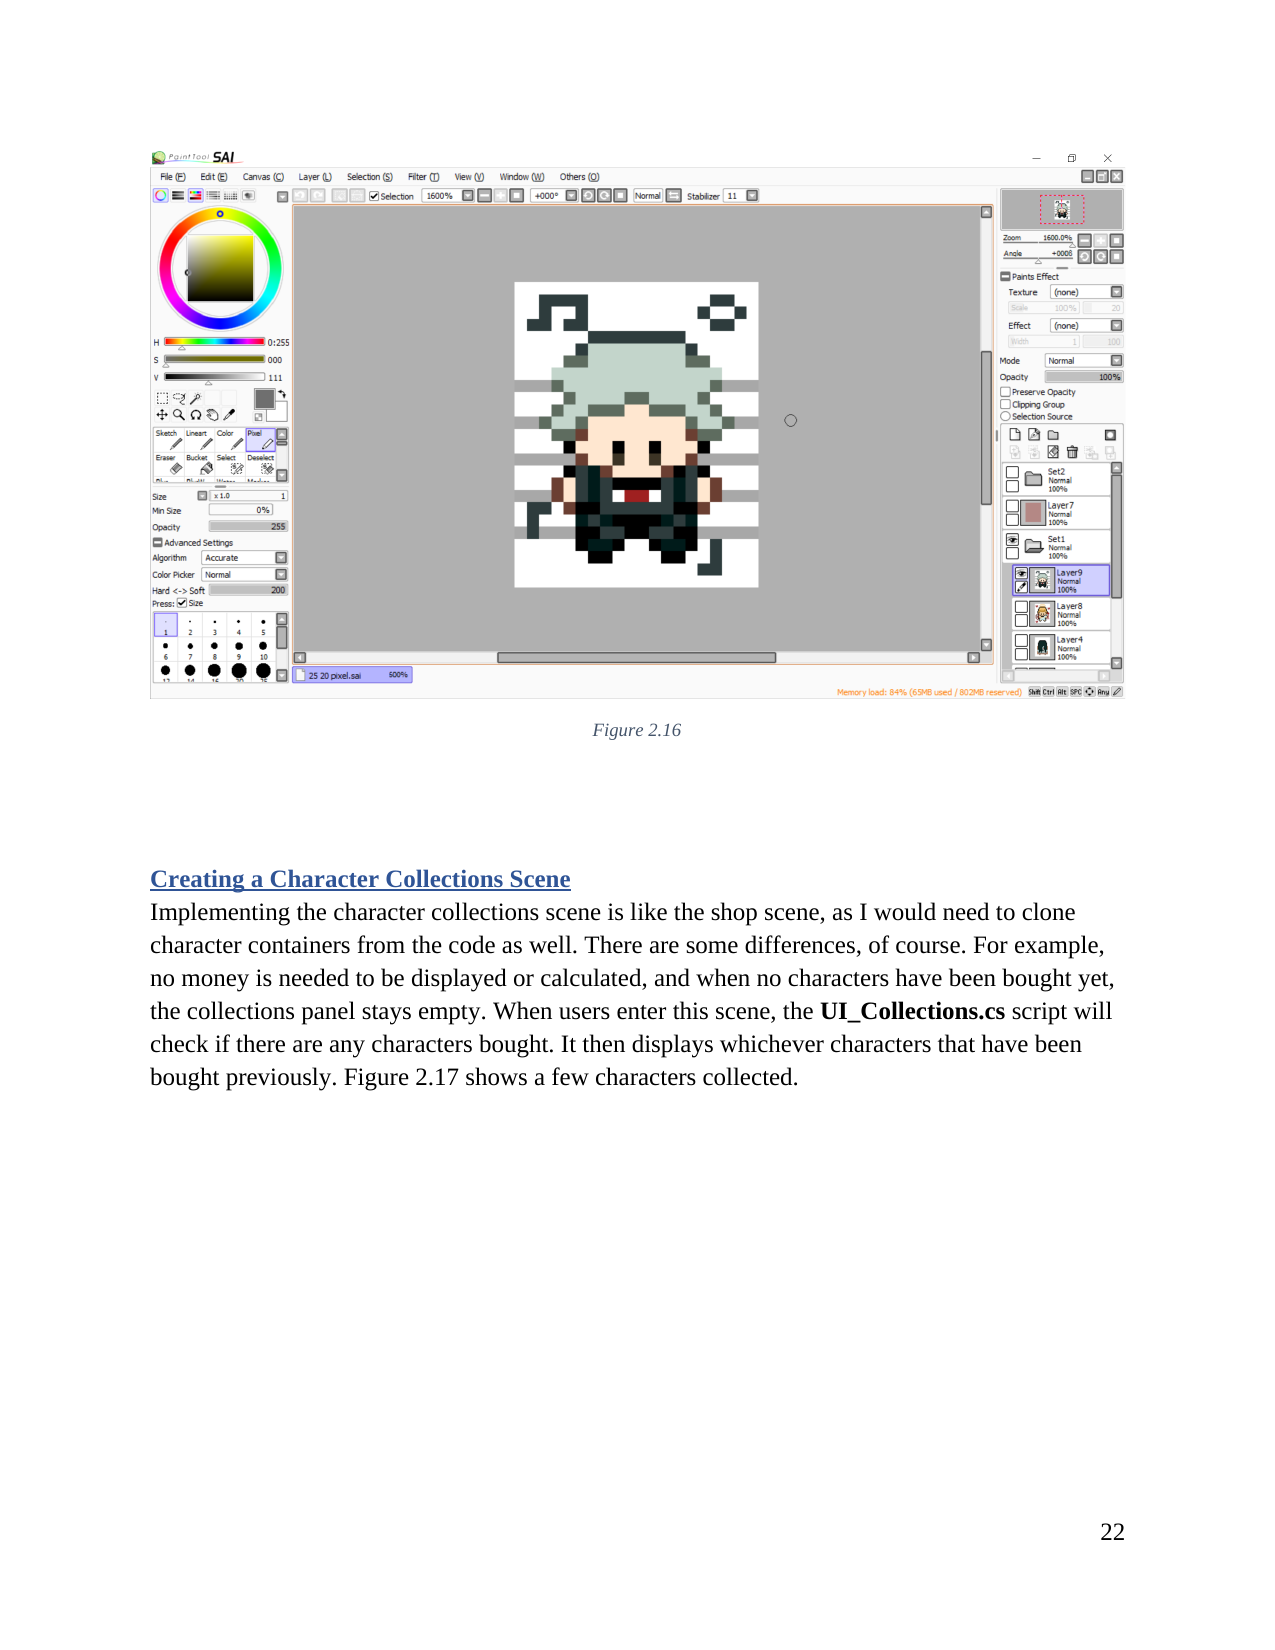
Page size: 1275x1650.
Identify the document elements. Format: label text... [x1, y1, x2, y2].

text Figure 2.16 [150, 719, 1125, 741]
text Implementing the character collections scene is like the shop scene, as I would need to clone character containers from the code as well. There are some differences, of course. For example, no money is needed to be displayed or calculated, and when no characters have been bought yet, the collections panel stays empty. When users enter this scene, the UI_Collections.cs script will check if there are any characters bought. It then displays whichever characters that have been bought previously. Figure 2.17 shows a few characters collected. [150, 897, 1125, 1091]
picture [150, 150, 1125, 699]
subtitle Creating a Character Collections Scene [150, 864, 1125, 893]
